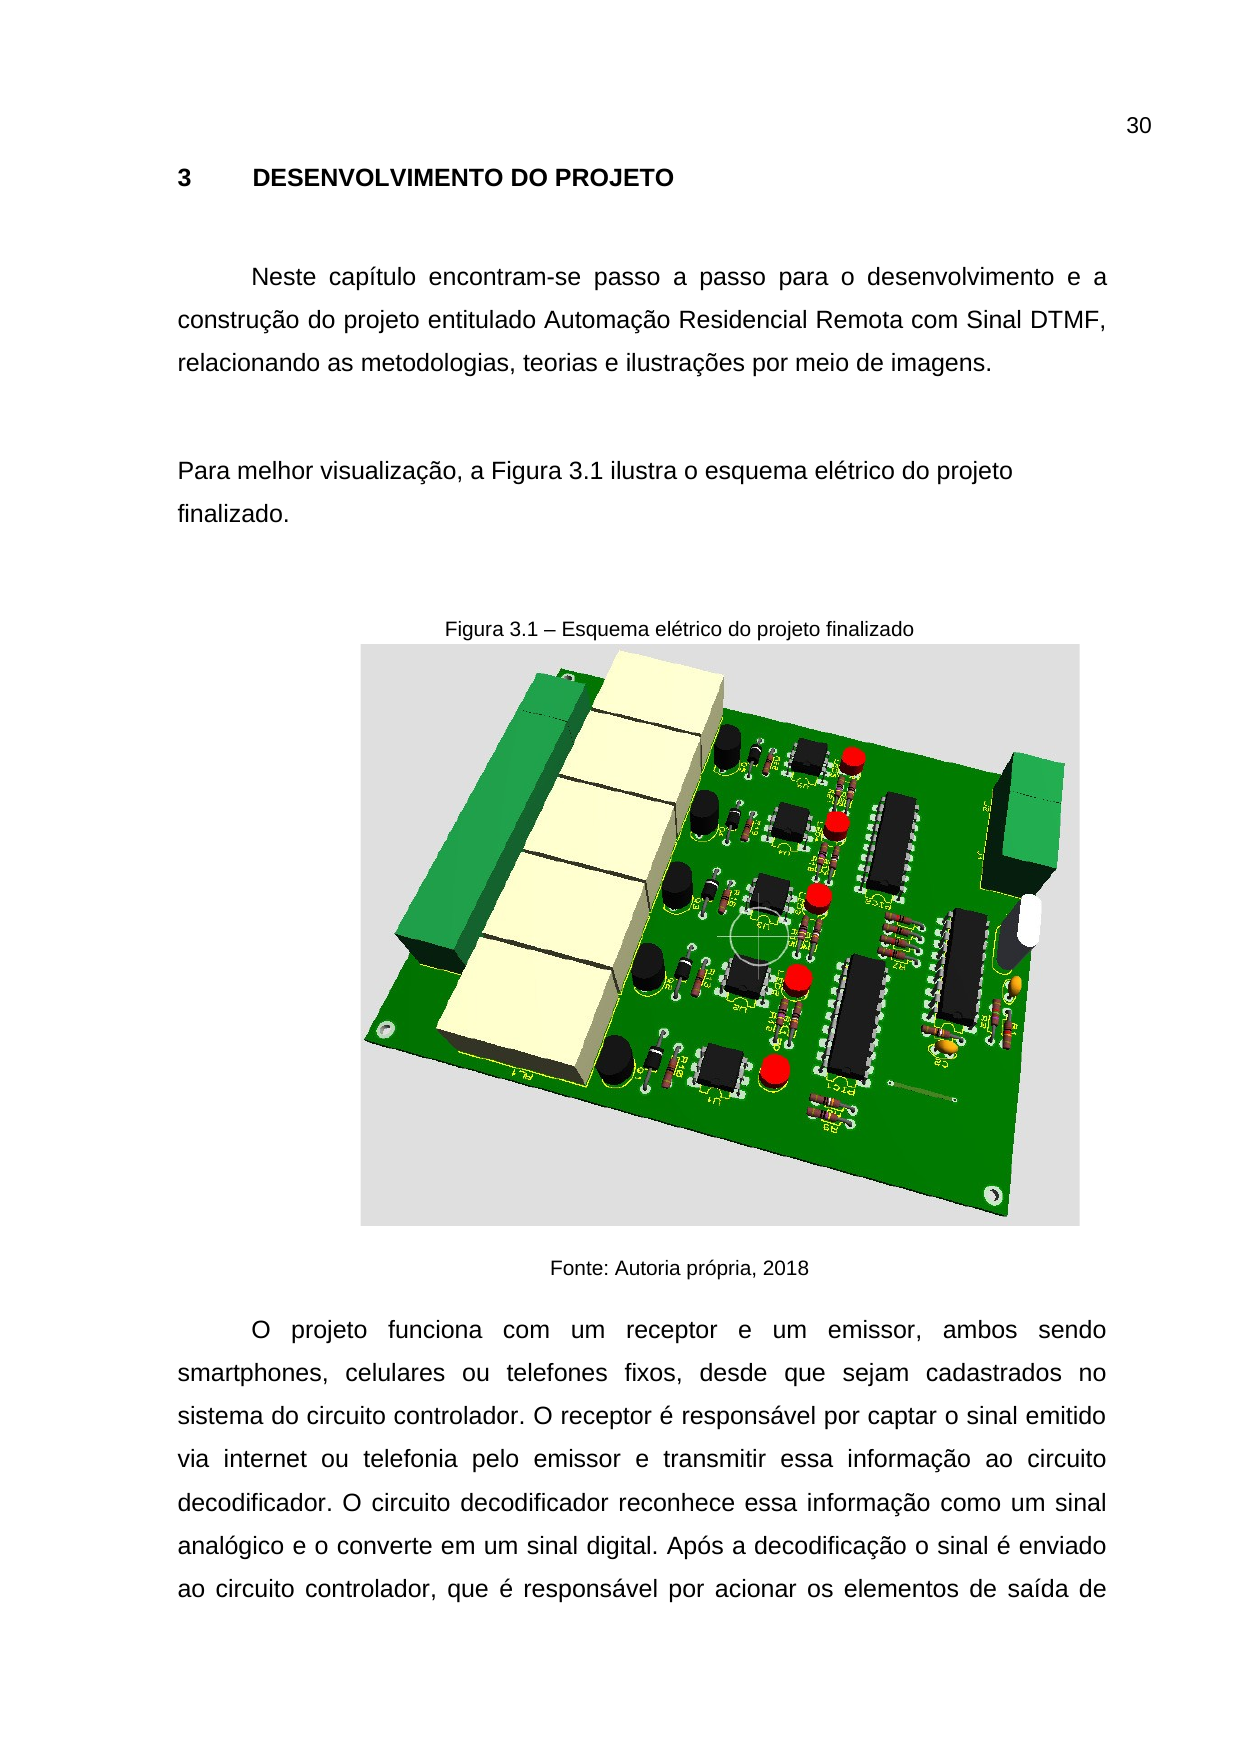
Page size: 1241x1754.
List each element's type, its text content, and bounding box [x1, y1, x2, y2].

text Fonte: Autoria própria, 2018 [177, 1255, 1182, 1279]
picture [360, 644, 1080, 1226]
subtitle 3 DESENVOLVIMENTO DO PROJETO [177, 162, 1152, 191]
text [177, 1315, 1108, 1603]
text Neste capítulo encontram-se passo a passo para o desenvolvimento e a construção do projeto entitulado Automação Residencial Remota com Sinal DTMF, relacionando as metodologias, teorias e ilustrações por meio de imagens. [177, 262, 1108, 377]
text Para melhor visualização, a Figura 3.1 ilustra o esquema elétrico do projeto finalizado. [177, 456, 1108, 528]
text Figura 3.1 – Esquema elétrico do projeto finalizado [177, 617, 1182, 641]
